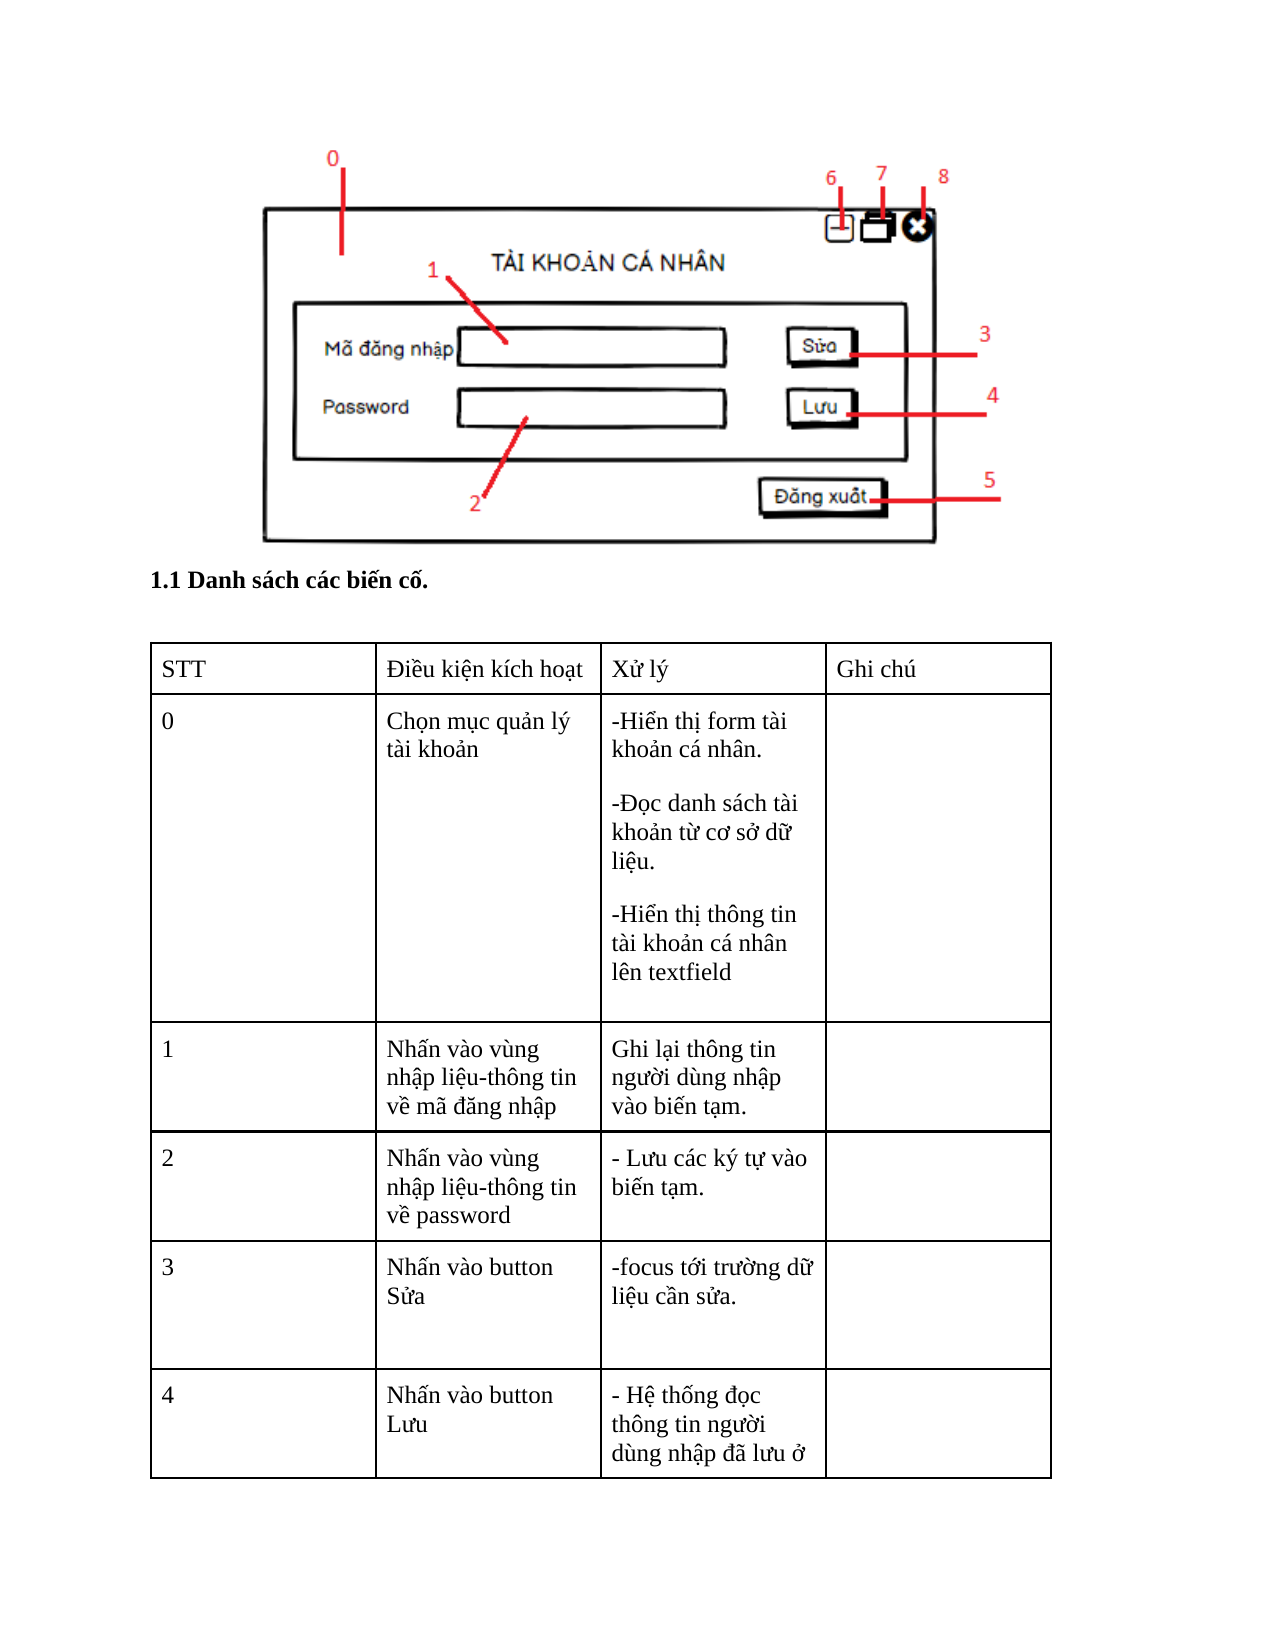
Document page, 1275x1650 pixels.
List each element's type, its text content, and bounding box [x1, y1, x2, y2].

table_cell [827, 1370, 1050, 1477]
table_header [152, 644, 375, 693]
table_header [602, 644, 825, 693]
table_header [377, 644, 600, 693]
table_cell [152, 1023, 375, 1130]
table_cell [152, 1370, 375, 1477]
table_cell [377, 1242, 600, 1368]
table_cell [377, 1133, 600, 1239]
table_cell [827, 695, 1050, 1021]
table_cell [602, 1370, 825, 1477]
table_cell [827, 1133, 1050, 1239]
picture [252, 150, 1009, 549]
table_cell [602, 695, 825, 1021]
text 1.1 Danh sách các biến cố. [150, 565, 1125, 594]
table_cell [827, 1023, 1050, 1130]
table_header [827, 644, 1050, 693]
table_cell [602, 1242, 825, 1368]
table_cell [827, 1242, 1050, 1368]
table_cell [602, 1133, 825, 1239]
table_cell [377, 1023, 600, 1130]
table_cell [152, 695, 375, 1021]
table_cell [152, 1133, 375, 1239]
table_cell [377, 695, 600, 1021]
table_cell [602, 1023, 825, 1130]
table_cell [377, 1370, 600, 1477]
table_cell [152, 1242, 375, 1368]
